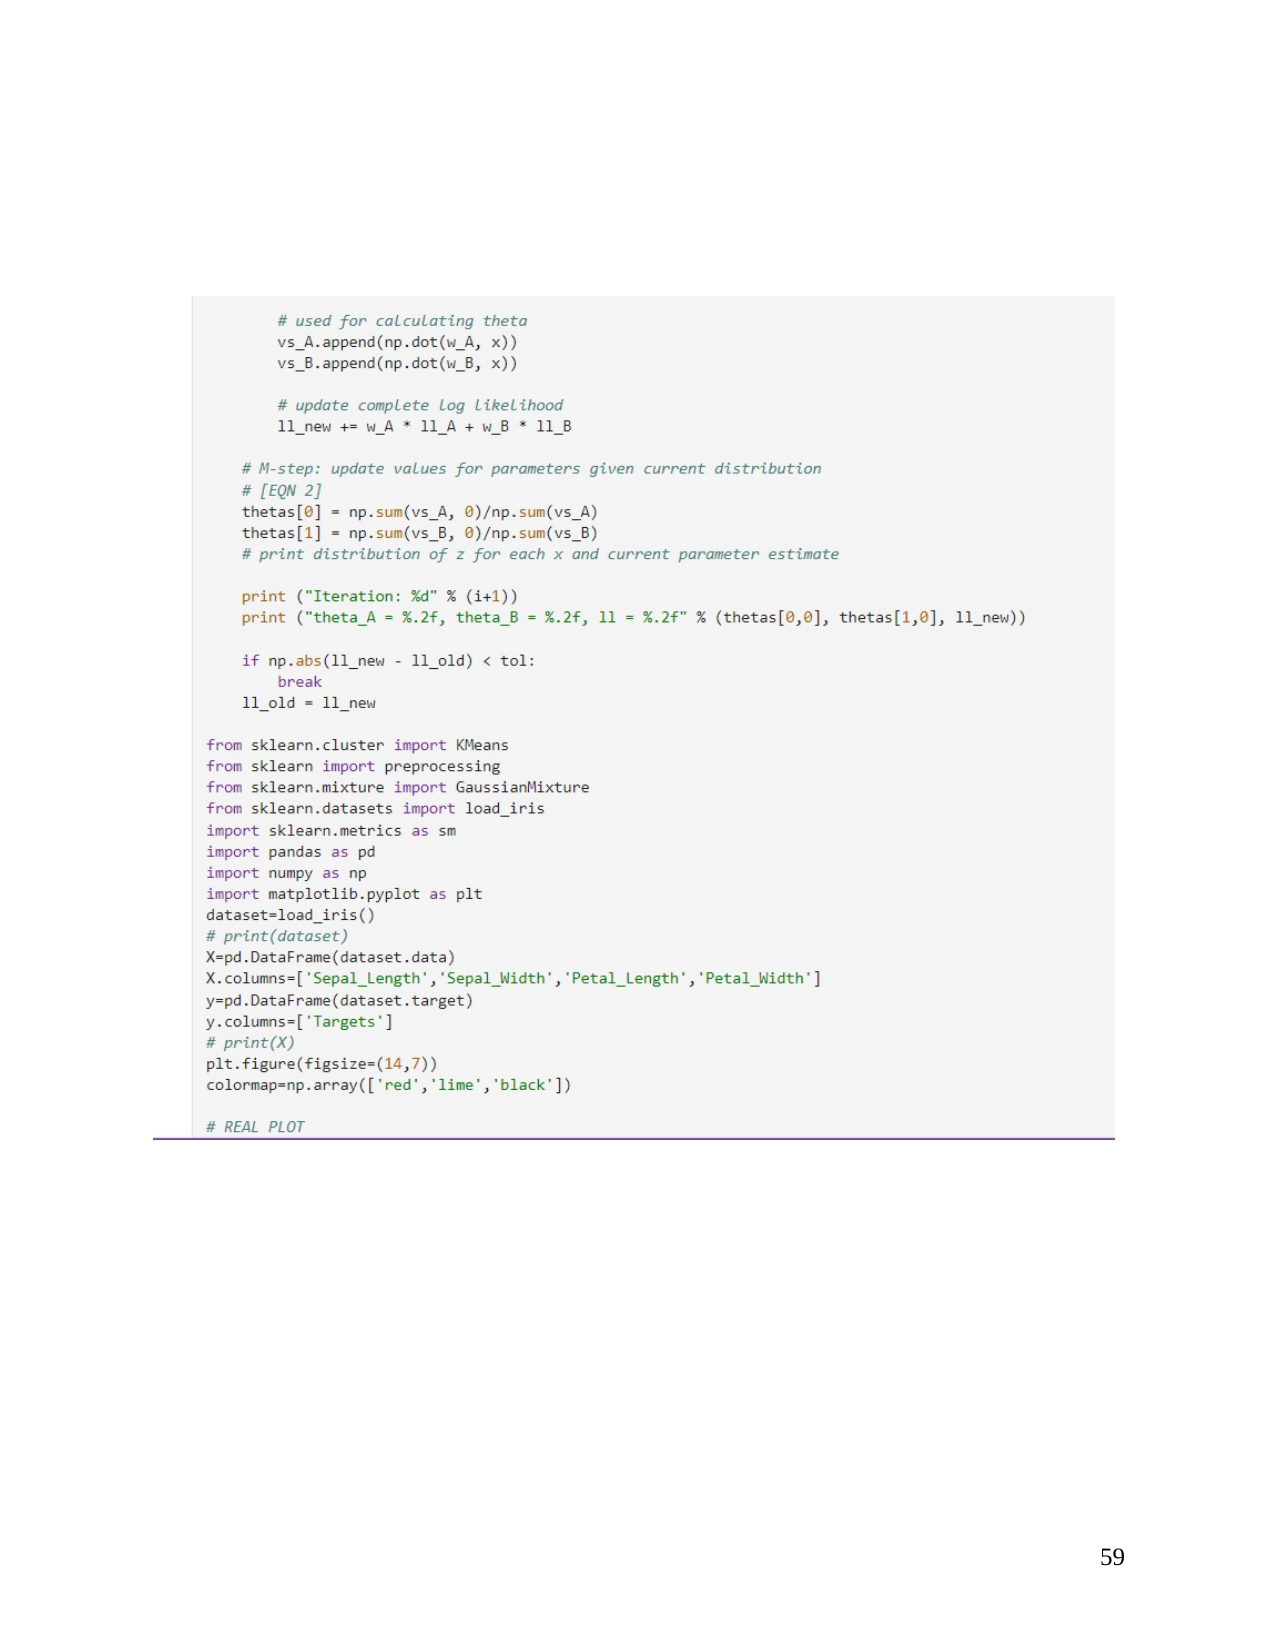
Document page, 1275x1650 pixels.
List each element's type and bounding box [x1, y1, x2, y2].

picture [153, 296, 1115, 1140]
